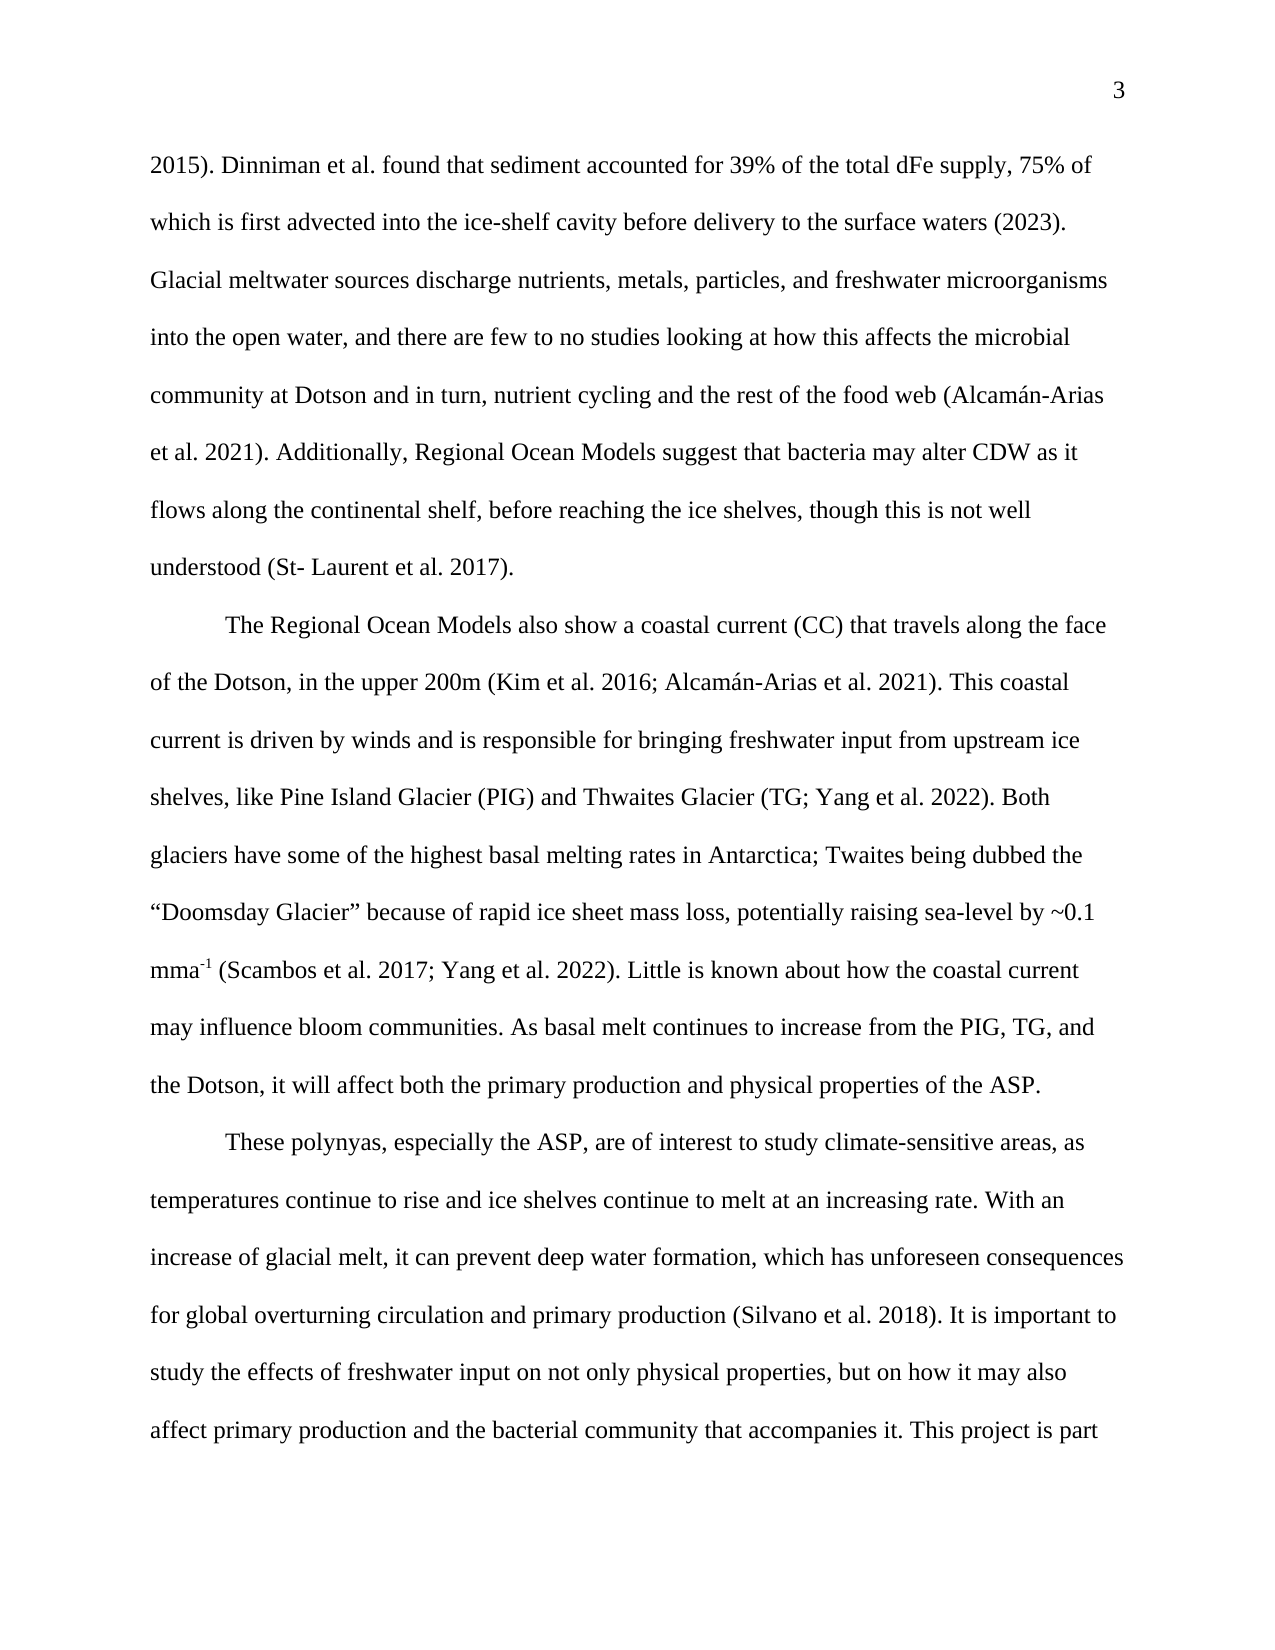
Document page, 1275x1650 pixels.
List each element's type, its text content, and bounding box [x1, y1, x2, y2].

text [150, 1127, 1125, 1444]
text The Regional Ocean Models also show a coastal current (CC) that travels along the face of the Dotson, in the upper 200m (Kim et al. 2016; Alcamán-Arias et al. 2021). This coastal current is driven by winds and is responsible for bringing freshwater input from upstream ice shelves, like Pine Island Glacier (PIG) and Thwaites Glacier (TG; Yang et al. 2022). Both glaciers have some of the highest basal melting rates in Antarctica; Twaites being dubbed the “Doomsday Glacier” because of rapid ice sheet mass loss, potentially raising sea-level by ~0.1 mma-1 (Scambos et al. 2017; Yang et al. 2022). Little is known about how the coastal current may influence bloom communities. As basal melt continues to increase from the PIG, TG, and the Dotson, it will affect both the primary production and physical properties of the ASP. [150, 610, 1125, 1099]
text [150, 150, 1125, 581]
